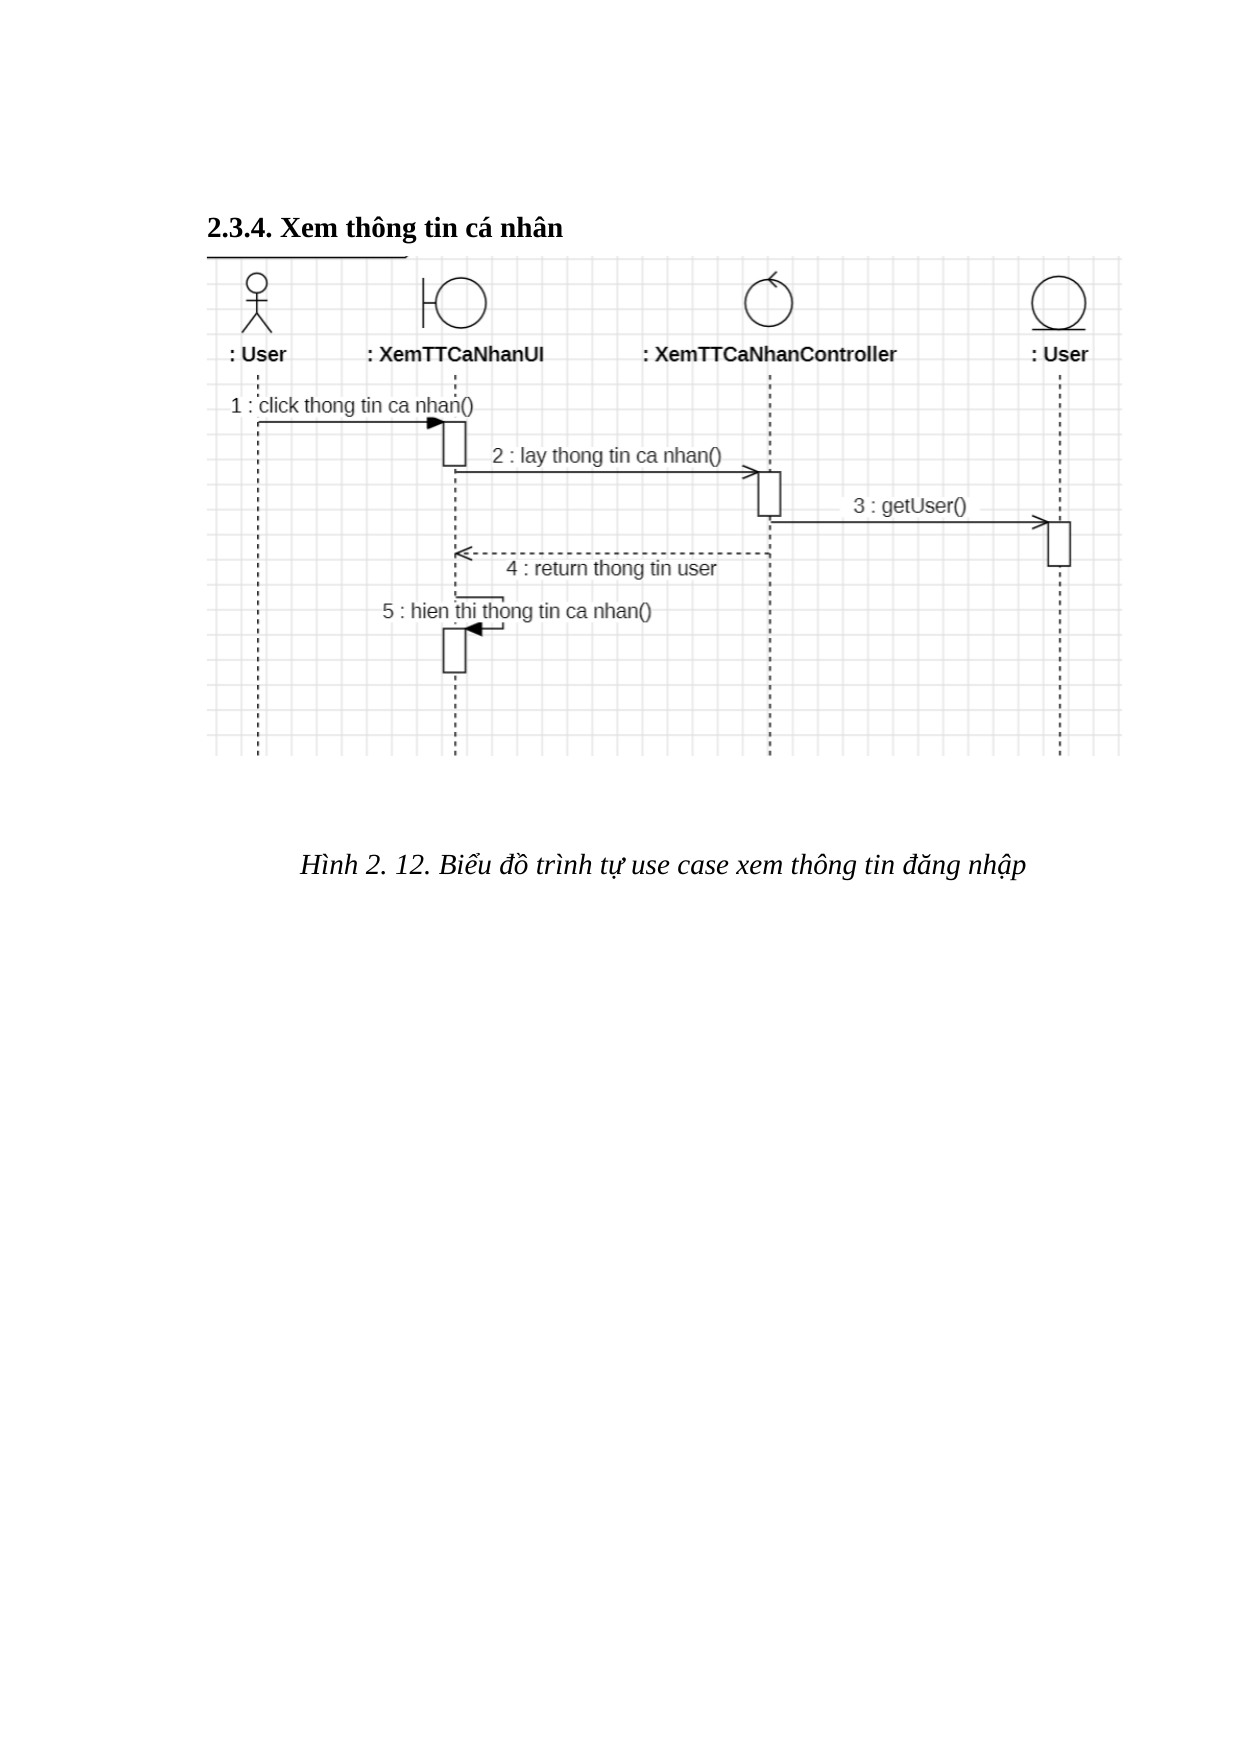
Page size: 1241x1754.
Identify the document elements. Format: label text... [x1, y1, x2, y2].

picture [206, 256, 1123, 756]
subtitle 2.3.4. Xem thông tin cá nhân [207, 211, 1122, 244]
